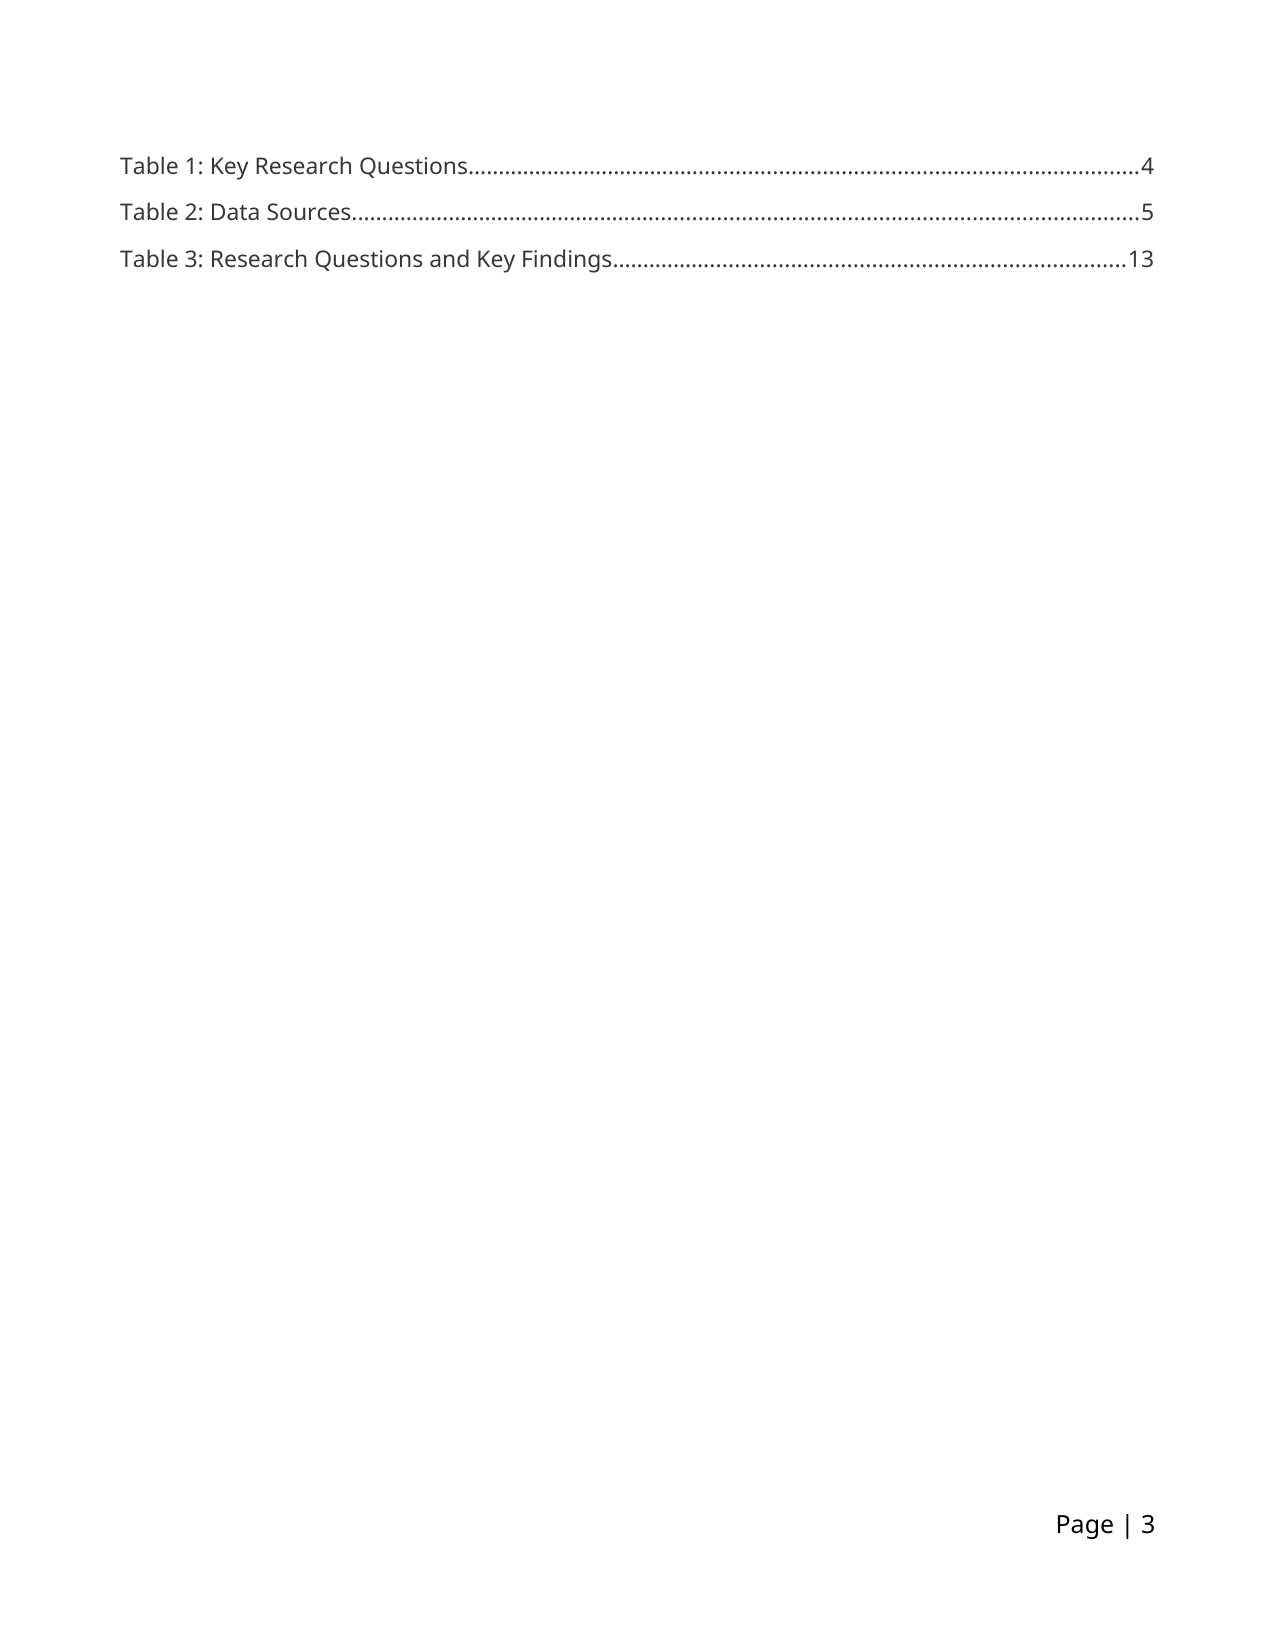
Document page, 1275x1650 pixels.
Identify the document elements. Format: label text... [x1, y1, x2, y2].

text Table 2: Data Sources 5 [120, 196, 1155, 228]
text Table 1: Key Research Questions 4 [120, 150, 1155, 181]
text Table 3: Research Questions and Key Findings 13 [120, 243, 1155, 274]
